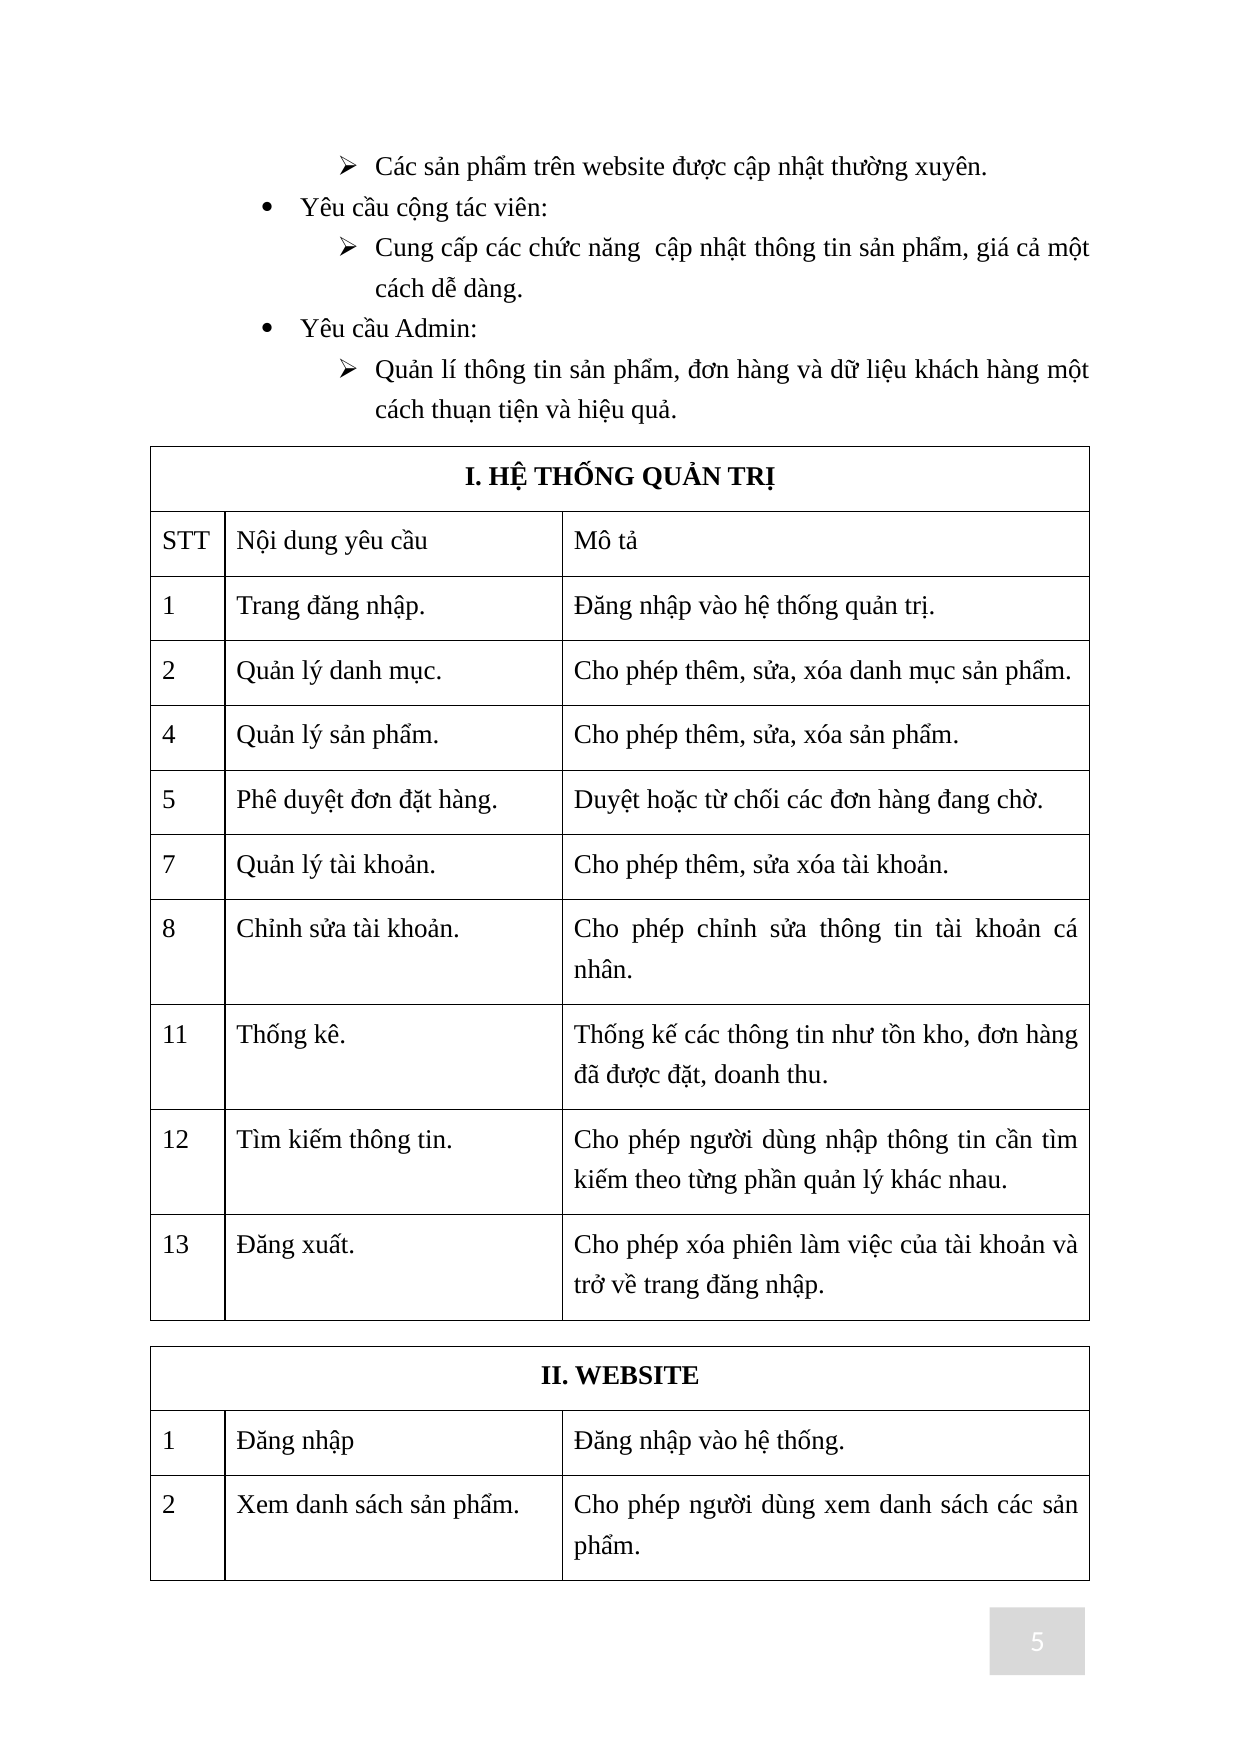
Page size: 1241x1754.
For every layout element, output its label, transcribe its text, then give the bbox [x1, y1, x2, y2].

table_cell Đăng nhập vào hệ thống quản trị. [563, 577, 1089, 640]
list Các sản phẩm trên website được cập nhật thường xuyên. [337, 150, 1090, 181]
table_cell 1 [151, 1411, 224, 1475]
table_cell 13 [151, 1215, 224, 1319]
table_cell Cho phép thêm, sửa xóa tài khoản. [563, 835, 1089, 899]
table_cell Cho phép chỉnh sửa thông tin tài khoản cá nhân. [563, 900, 1089, 1004]
table_cell Cho phép người dùng nhập thông tin cần tìm kiếm theo từng phần quản lý khác nhau. [563, 1110, 1089, 1214]
table_cell Cho phép thêm, sửa, xóa danh mục sản phẩm. [563, 641, 1089, 705]
table_cell Chỉnh sửa tài khoản. [226, 900, 562, 1004]
table_cell STT [151, 512, 224, 576]
table_cell Tìm kiếm thông tin. [226, 1110, 562, 1214]
table_cell Thống kế các thông tin như tồn kho, đơn hàng đã được đặt, doanh thu. [563, 1005, 1089, 1109]
table_cell Đăng nhập vào hệ thống. [563, 1411, 1089, 1475]
table_cell Mô tả [563, 512, 1089, 576]
table_cell 12 [151, 1110, 224, 1214]
table_cell 1 [151, 577, 224, 640]
table_cell 4 [151, 706, 224, 770]
table_cell Phê duyệt đơn đặt hàng. [226, 771, 562, 834]
table_cell 2 [151, 641, 224, 705]
table_cell Nội dung yêu cầu [226, 512, 562, 576]
table_cell 8 [151, 900, 224, 1004]
table_cell 2 [151, 1476, 224, 1580]
table_cell Quản lý tài khoản. [226, 835, 562, 899]
table_cell Duyệt hoặc từ chối các đơn hàng đang chờ. [563, 771, 1089, 834]
table_cell Cho phép xóa phiên làm việc của tài khoản và trở về trang đăng nhập. [563, 1215, 1089, 1319]
list Yêu cầu Admin: [262, 312, 1090, 343]
table_cell 5 [151, 771, 224, 834]
table_cell Thống kê. [226, 1005, 562, 1109]
table_cell 11 [151, 1005, 224, 1109]
table_cell Đăng xuất. [226, 1215, 562, 1319]
table_cell Quản lý danh mục. [226, 641, 562, 705]
table_cell Quản lý sản phẩm. [226, 706, 562, 770]
table_cell Xem danh sách sản phẩm. [226, 1476, 562, 1580]
table_cell 7 [151, 835, 224, 899]
list Yêu cầu cộng tác viên: [262, 191, 1090, 222]
list Cung cấp các chức năng cập nhật thông tin sản phẩm, giá cả một cách dễ dàng. [337, 231, 1090, 303]
table_header I. HỆ THỐNG QUẢN TRỊ [151, 447, 1089, 511]
table_cell Đăng nhập [226, 1411, 562, 1475]
table_cell Cho phép người dùng xem danh sách các sản phẩm. [563, 1476, 1089, 1580]
table_header II. WEBSITE [151, 1347, 1089, 1410]
table_cell Cho phép thêm, sửa, xóa sản phẩm. [563, 706, 1089, 770]
list Quản lí thông tin sản phẩm, đơn hàng và dữ liệu khách hàng một cách thuạn tiện và hiệu quả. [337, 353, 1090, 424]
table_cell Trang đăng nhập. [226, 577, 562, 640]
